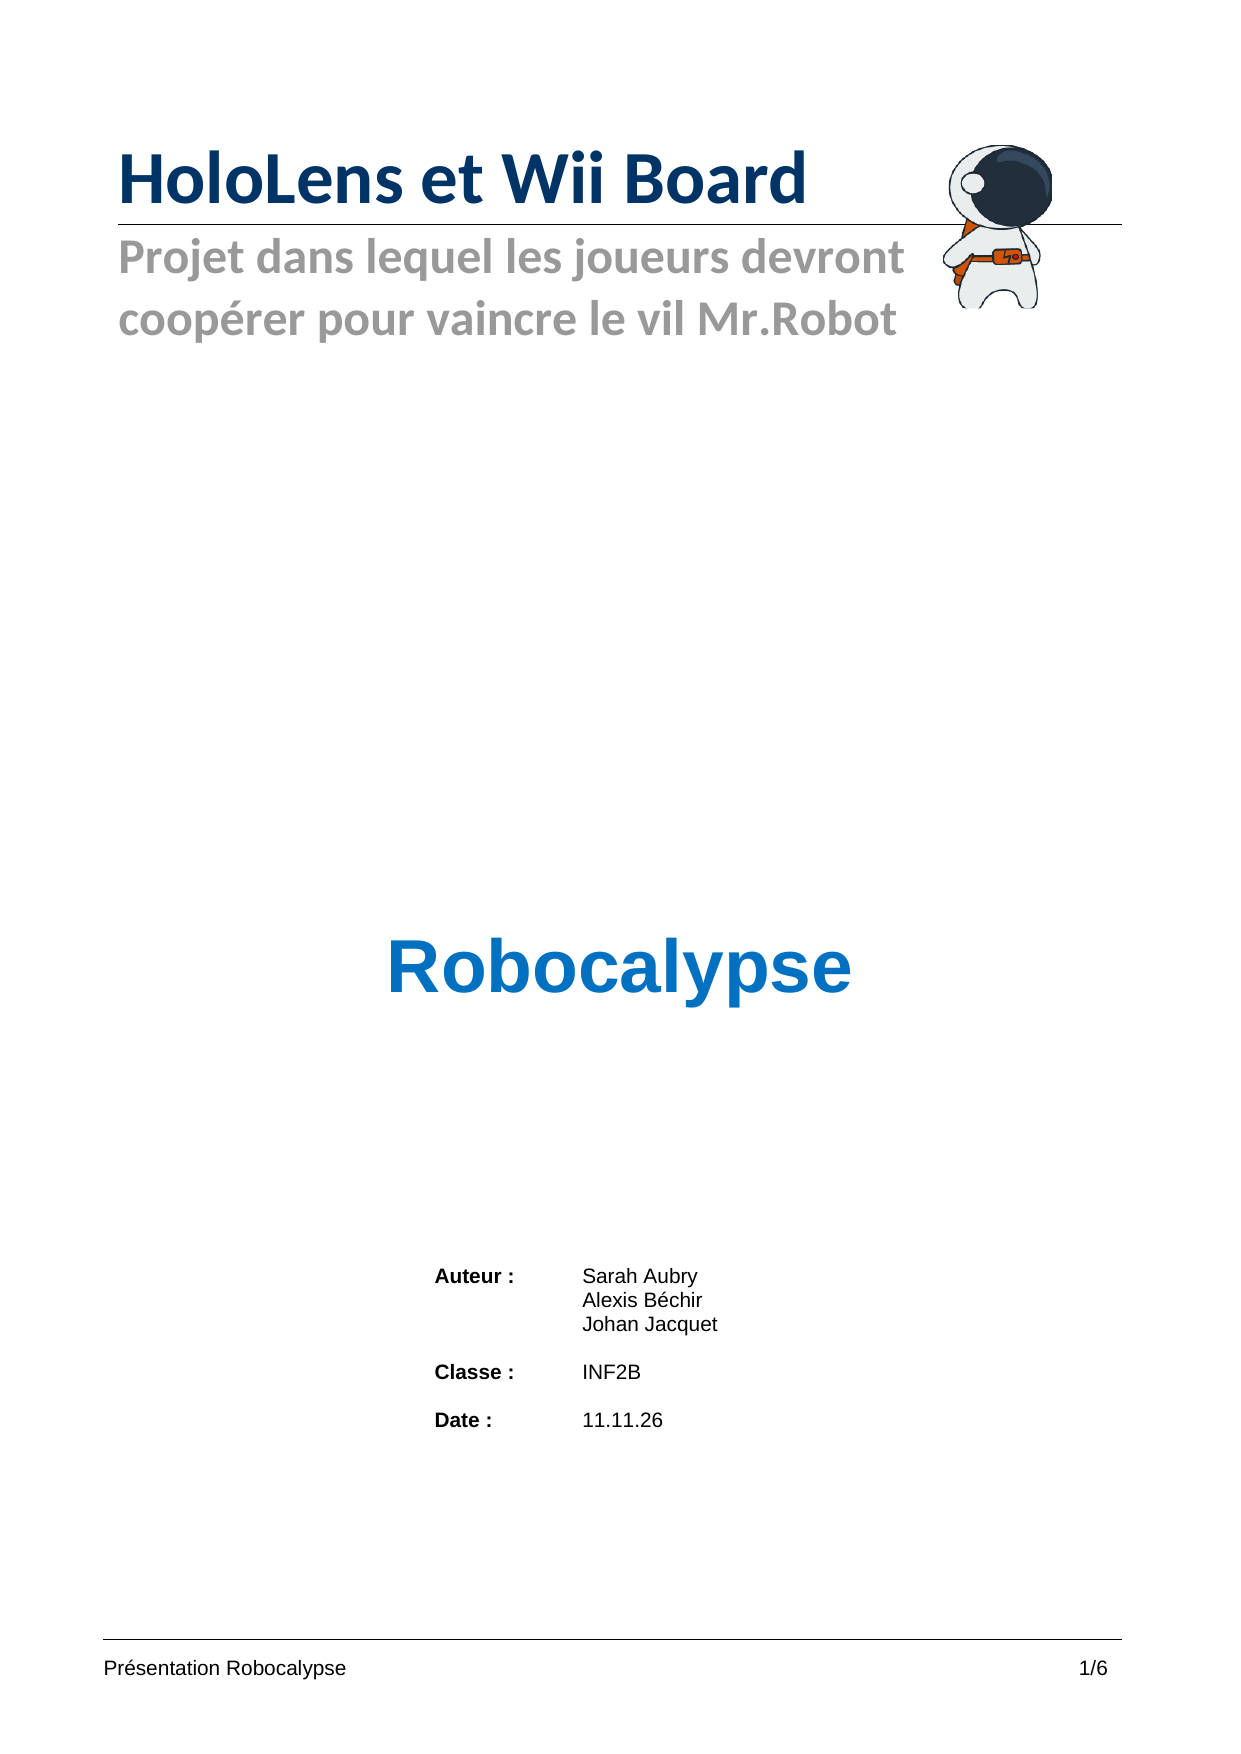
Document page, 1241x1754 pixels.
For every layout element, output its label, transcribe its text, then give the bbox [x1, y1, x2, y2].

text Robocalypse [118, 922, 1122, 1009]
picture [942, 145, 1052, 308]
text Projet dans lequel les joueurs devront coopérer pour vaincre le vil Mr.Robot [118, 225, 1122, 347]
text HoloLens et Wii Board [118, 131, 1122, 224]
